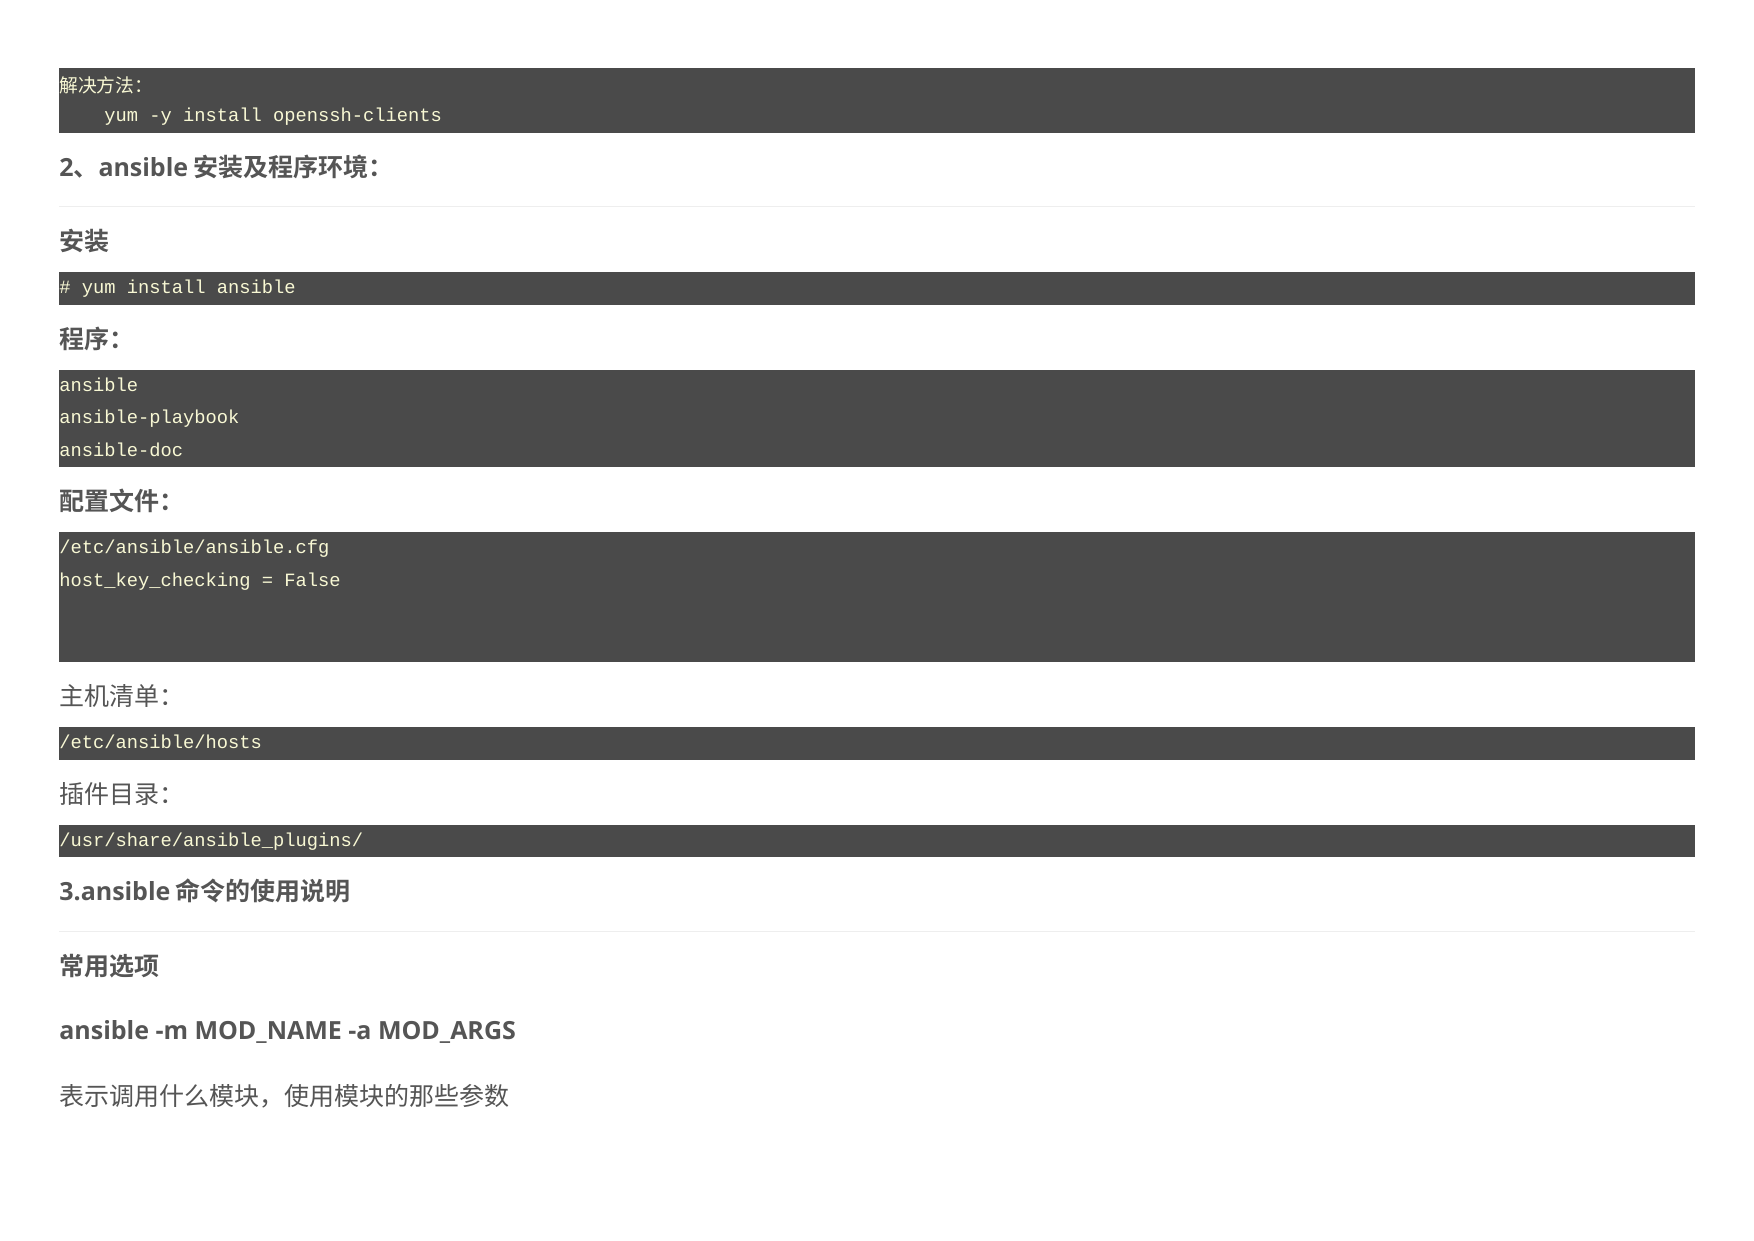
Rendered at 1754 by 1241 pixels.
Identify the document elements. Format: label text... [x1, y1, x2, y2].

text 常用选项 [59, 932, 1695, 997]
text /etc/ansible/ansible.cfg [59, 532, 1695, 565]
text /etc/ansible/hosts [59, 727, 1695, 760]
text 安装 [59, 207, 1695, 272]
text 解决方法： [59, 68, 1695, 100]
text yum -y install openssh-clients [59, 100, 1695, 133]
subtitle 2、ansible安装及程序环境： [59, 133, 1695, 206]
text /usr/share/ansible_plugins/ [59, 825, 1695, 857]
text ansible -m MOD_NAME -a MOD_ARGS 表示调用什么模块，使用模块的那些参数 [59, 997, 1695, 1127]
text 插件目录： [59, 760, 1695, 825]
text 程序： [59, 305, 1695, 370]
subtitle 3.ansible命令的使用说明 [59, 857, 1695, 931]
text # yum install ansible [59, 272, 1695, 305]
text ansible [59, 370, 1695, 402]
text 配置文件： [59, 467, 1695, 532]
text host_key_checking = False [59, 565, 1695, 662]
text 主机清单： [59, 662, 1695, 727]
text ansible-doc [59, 435, 1695, 467]
text ansible-playbook [59, 402, 1695, 435]
